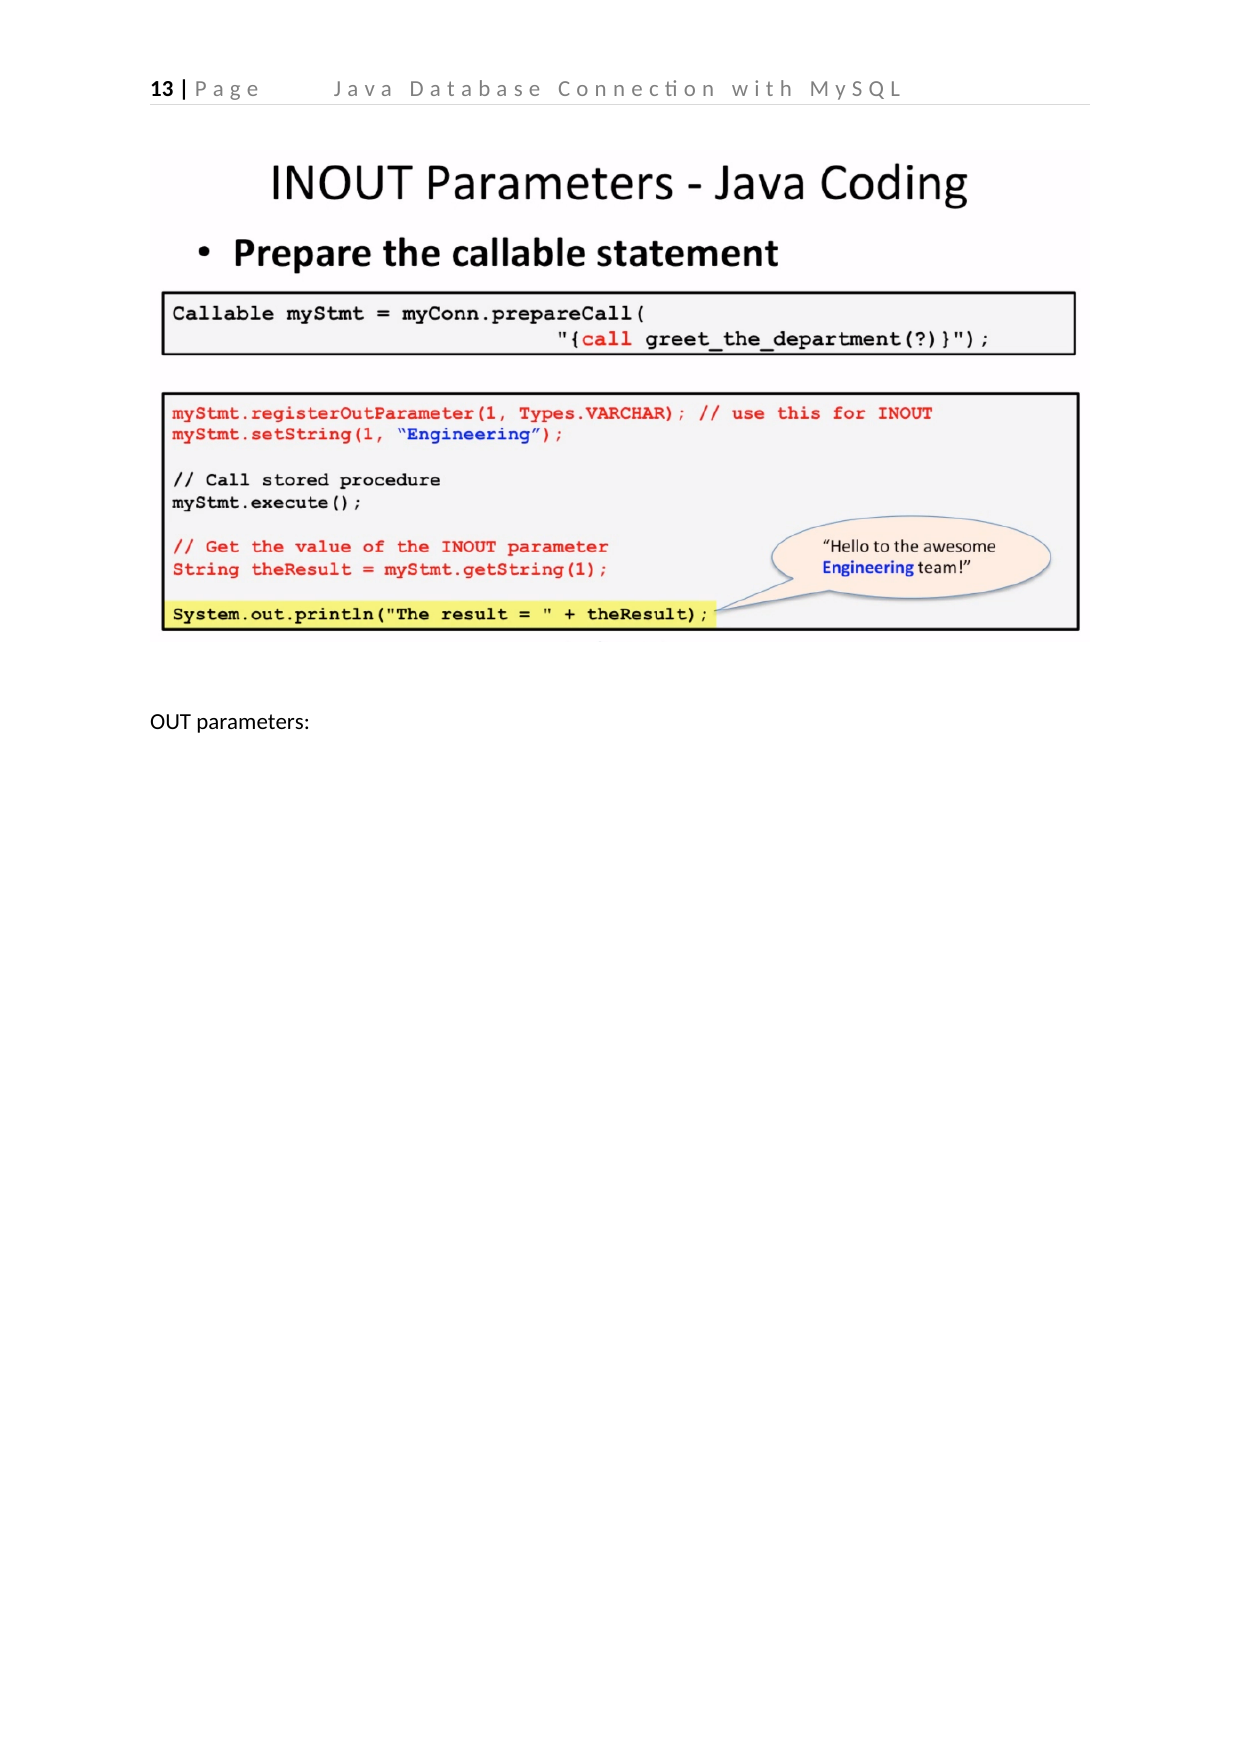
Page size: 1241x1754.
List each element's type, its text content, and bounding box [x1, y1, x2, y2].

text OUT parameters: [150, 707, 1090, 735]
picture [150, 150, 1091, 642]
